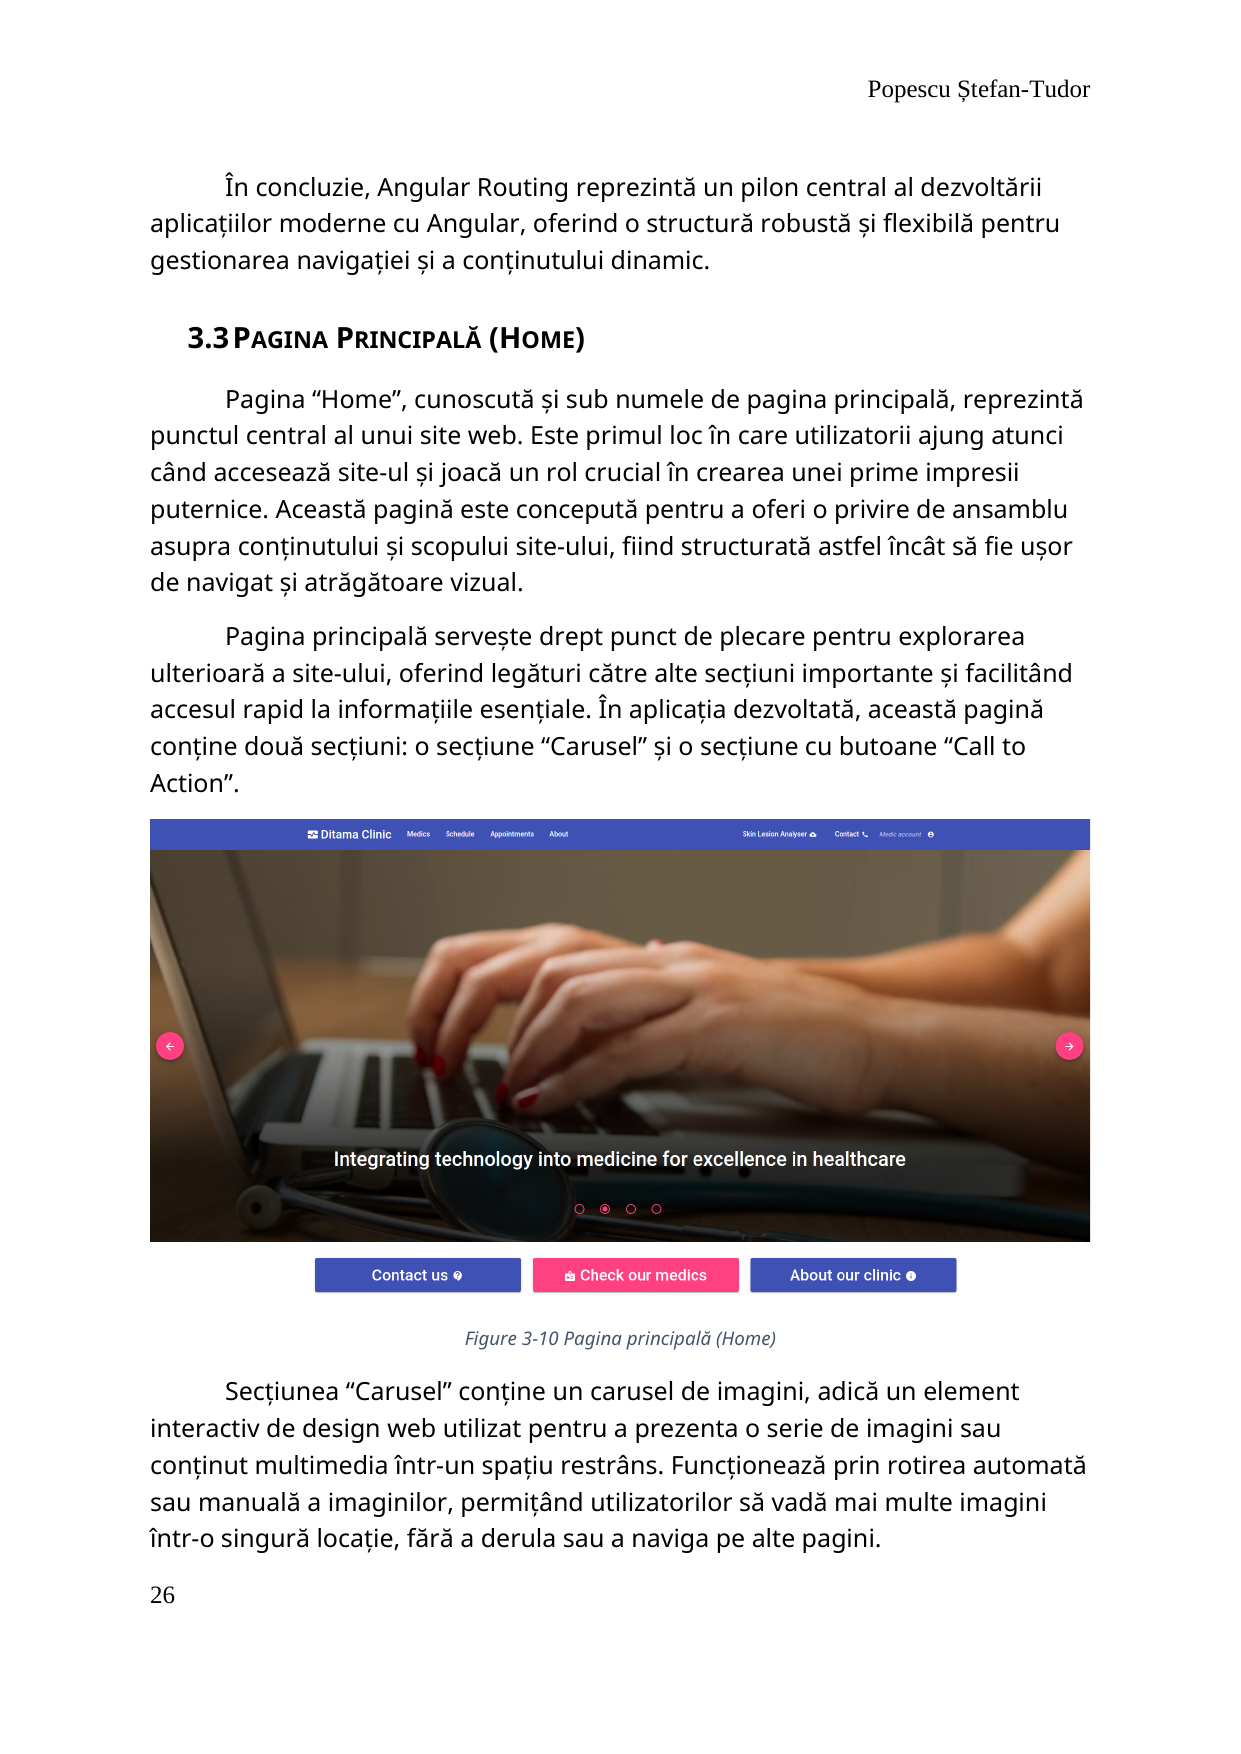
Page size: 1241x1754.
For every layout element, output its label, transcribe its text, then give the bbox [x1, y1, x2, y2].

text Secțiunea “Carusel” conține un carusel de imagini, adică un element interactiv de design web utilizat pentru a prezenta o serie de imagini sau conținut multimedia într-un spațiu restrâns. Funcționează prin rotirea automată sau manuală a imaginilor, permițând utilizatorilor să vadă mai multe imagini într-o singură locație, fără a derula sau a naviga pe alte pagini. [150, 1374, 1090, 1555]
text Pagina “Home”, cunoscută și sub numele de pagina principală, reprezintă punctul central al unui site web. Este primul loc în care utilizatorii ajung atunci când accesează site-ul și joacă un rol crucial în crearea unei prime impresii puternice. Această pagină este concepută pentru a oferi o privire de ansamblu asupra conținutului și scopului site-ului, fiind structurată astfel încât să fie ușor de navigat și atrăgătoare vizual. [150, 381, 1090, 599]
text În concluzie, Angular Routing reprezintă un pilon central al dezvoltării aplicațiilor moderne cu Angular, oferind o structură robustă și flexibilă pentru gestionarea navigației și a conținutului dinamic. [150, 169, 1090, 277]
subtitle Pagina Principală (Home) [187, 317, 1090, 357]
text Pagina principală servește drept punct de plecare pentru explorarea ulterioară a site-ului, oferind legături către alte secțiuni importante și facilitând accesul rapid la informațiile esențiale. În aplicația dezvoltată, această pagină conține două secțiuni: o secțiune “Carusel” și o secțiune cu butoane “Call to Action”. [150, 618, 1090, 800]
picture [150, 819, 1091, 1307]
